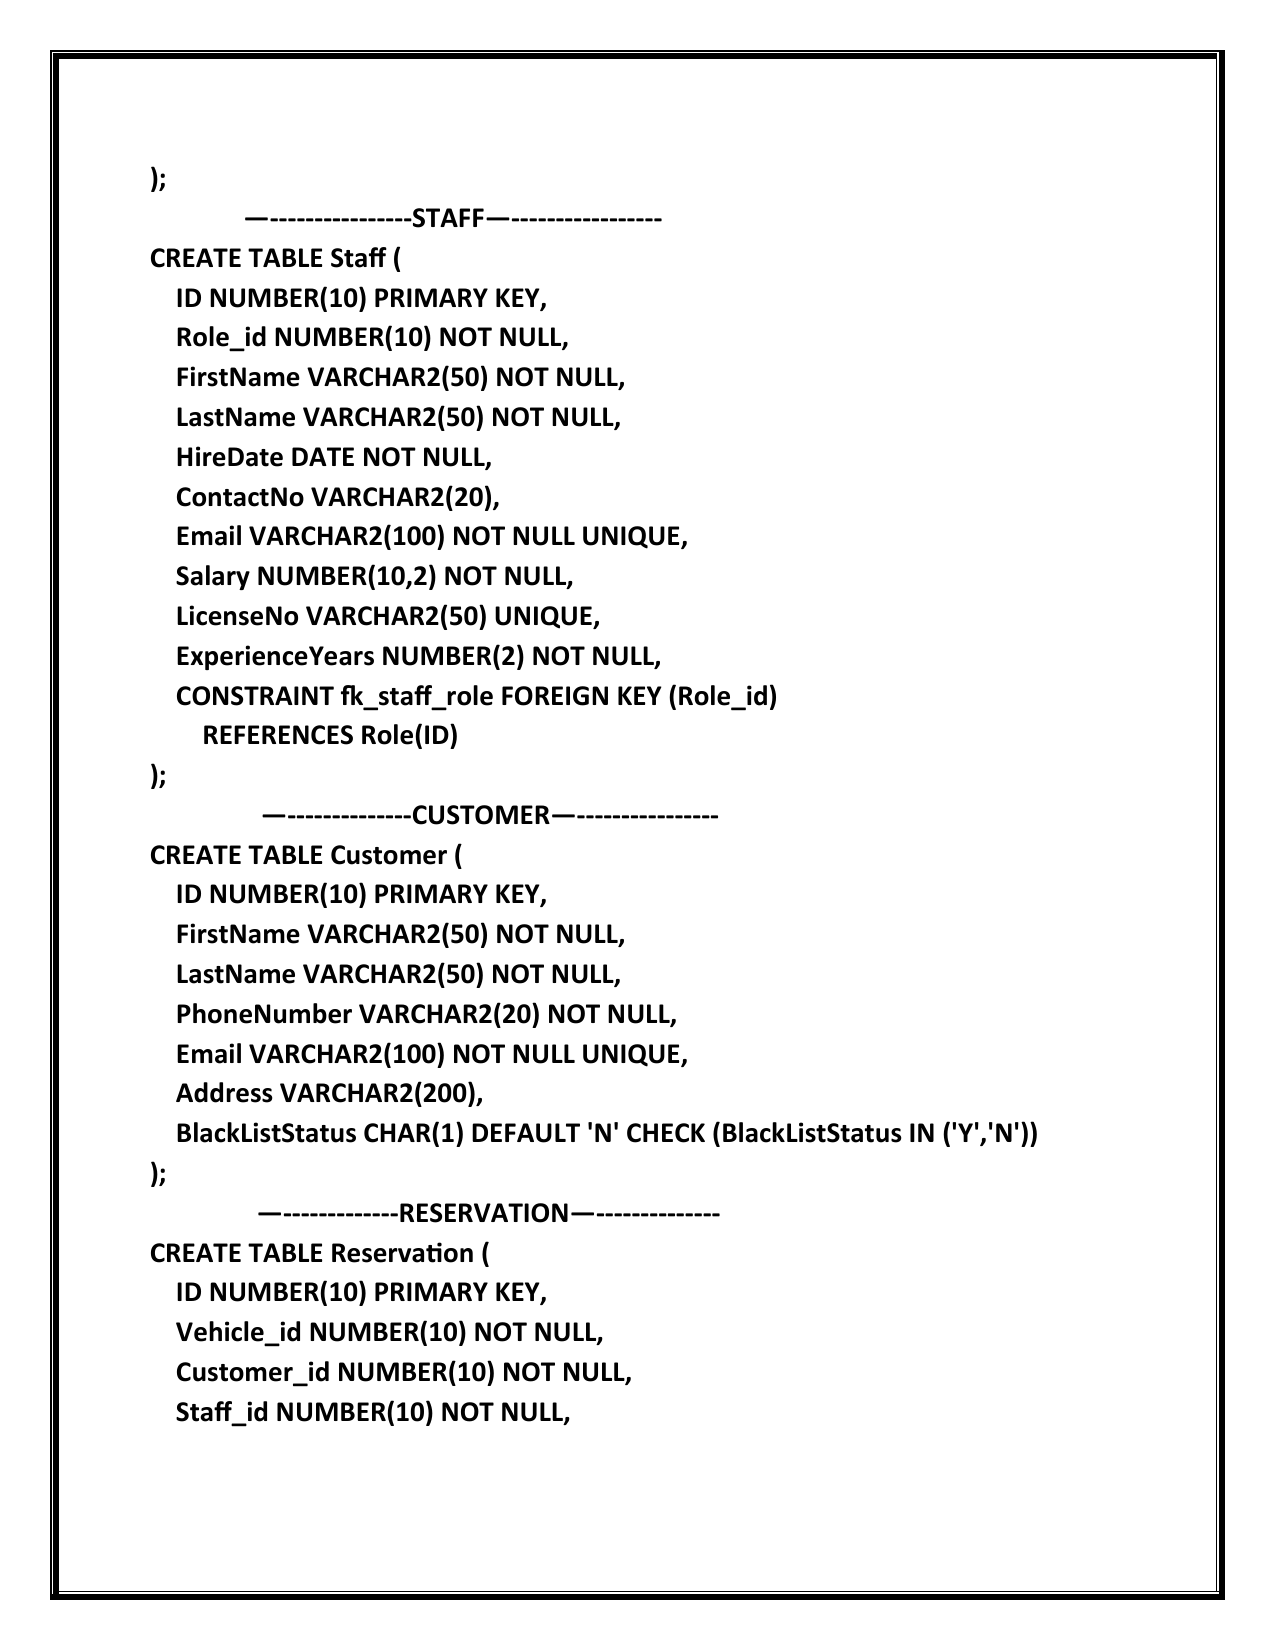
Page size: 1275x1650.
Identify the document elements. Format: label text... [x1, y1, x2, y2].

text ); [149, 159, 1152, 195]
text LastName VARCHAR2(50) NOT NULL, [149, 955, 1152, 991]
text Vehicle_id NUMBER(10) NOT NULL, [149, 1313, 821, 1349]
text Email VARCHAR2(100) NOT NULL UNIQUE, [149, 517, 1152, 553]
text LastName VARCHAR2(50) NOT NULL, [149, 398, 1152, 434]
text REFERENCES Role(ID) [149, 716, 1152, 752]
text —-------------RESERVATION—-------------- [149, 1194, 821, 1229]
text ID NUMBER(10) PRIMARY KEY, [149, 279, 1152, 314]
text Address VARCHAR2(200), [149, 1074, 1152, 1110]
text Salary NUMBER(10,2) NOT NULL, [149, 557, 1152, 593]
text HireDate DATE NOT NULL, [149, 438, 1152, 473]
text PhoneNumber VARCHAR2(20) NOT NULL, [149, 995, 1152, 1031]
text ExperienceYears NUMBER(2) NOT NULL, [149, 637, 1152, 672]
text CREATE TABLE Reservation ( [149, 1234, 821, 1269]
text FirstName VARCHAR2(50) NOT NULL, [149, 915, 1152, 951]
text ); [149, 756, 1152, 792]
text —--------------CUSTOMER—---------------- [148, 796, 1152, 832]
text FirstName VARCHAR2(50) NOT NULL, [149, 358, 1152, 394]
text BlackListStatus CHAR(1) DEFAULT 'N' CHECK (BlackListStatus IN ('Y','N')) [149, 1114, 1152, 1150]
text ID NUMBER(10) PRIMARY KEY, [149, 1273, 821, 1309]
text Customer_id NUMBER(10) NOT NULL, [149, 1353, 821, 1389]
text CREATE TABLE Staff ( [149, 239, 765, 274]
text ); [149, 1154, 1152, 1190]
text Role_id NUMBER(10) NOT NULL, [149, 318, 1152, 354]
text —----------------STAFF—----------------- [149, 199, 765, 235]
text Email VARCHAR2(100) NOT NULL UNIQUE, [149, 1035, 1152, 1070]
text Staff_id NUMBER(10) NOT NULL, [149, 1393, 821, 1428]
text LicenseNo VARCHAR2(50) UNIQUE, [149, 597, 1152, 633]
text ContactNo VARCHAR2(20), [149, 478, 1152, 513]
text ID NUMBER(10) PRIMARY KEY, [149, 876, 1152, 911]
text CONSTRAINT fk_staff_role FOREIGN KEY (Role_id) [149, 677, 1152, 712]
text CREATE TABLE Customer ( [149, 836, 1152, 871]
